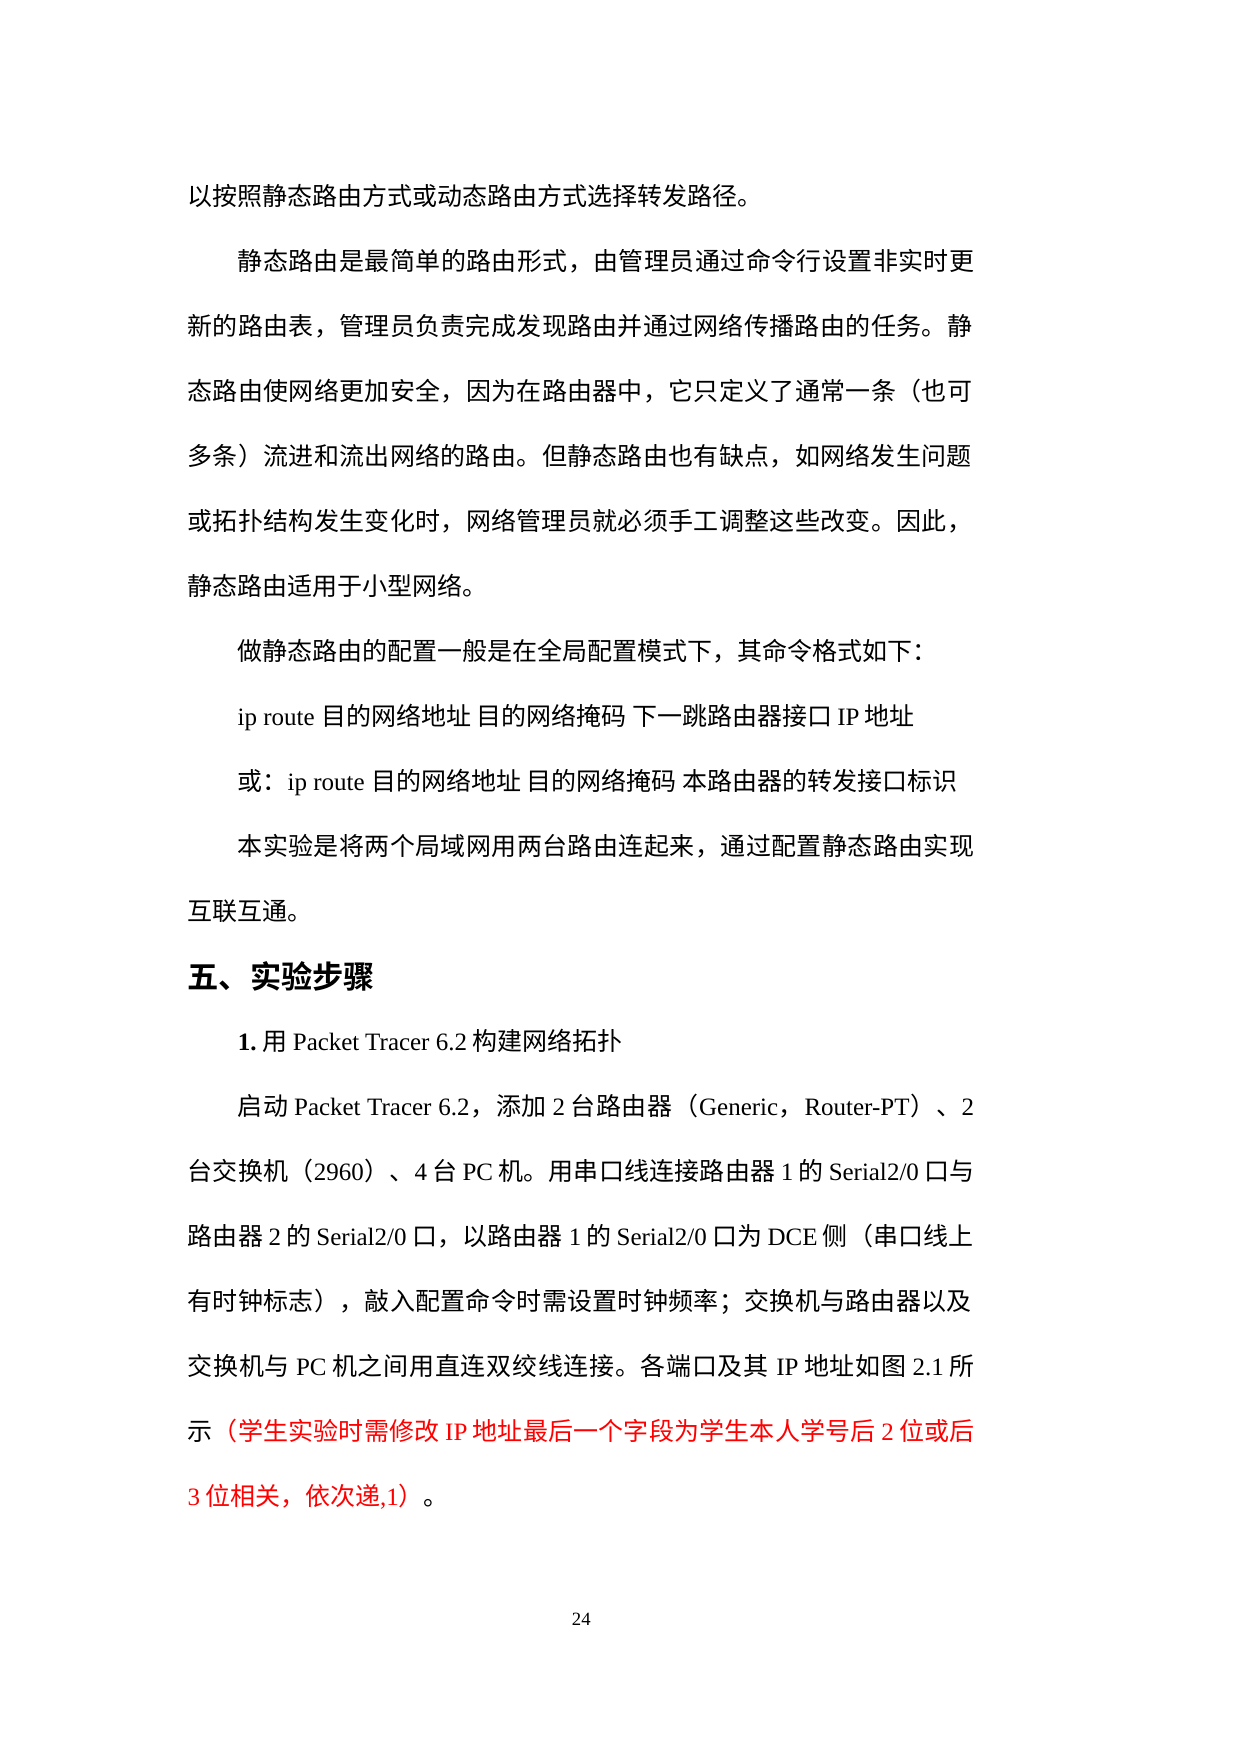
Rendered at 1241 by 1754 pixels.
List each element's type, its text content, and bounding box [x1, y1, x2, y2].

text 做静态路由的配置一般是在全局配置模式下，其命令格式如下： [187, 617, 974, 682]
text 或：ip route 目的网络地址 目的网络掩码 本路由器的转发接口标识 [187, 747, 974, 812]
text 本实验是将两个局域网用两台路由连起来，通过配置静态路由实现互联互通。 [187, 812, 974, 942]
text 启动Packet Tracer 6.2，添加2台路由器（Generic，Router-PT）、2台交换机（2960）、4台PC机。用串口线连接路由器1的Serial2/0口与路由器2的Serial2/0口，以路由器1的Serial2/0口为DCE侧（串口线上有时钟标志），敲入配置命令时需设置时钟频率；交换机与路由器以及交换机与PC机之间用直连双绞线连接。各端口及其IP地址如图2.1所示（学生实验时需修改IP地址最后一个字段为学生本人学号后2位或后3位相关，依次递,1）。 [187, 1072, 974, 1527]
text 静态路由是最简单的路由形式，由管理员通过命令行设置非实时更新的路由表，管理员负责完成发现路由并通过网络传播路由的任务。静态路由使网络更加安全，因为在路由器中，它只定义了通常一条（也可多条）流进和流出网络的路由。但静态路由也有缺点，如网络发生问题或拓扑结构发生变化时，网络管理员就必须手工调整这些改变。因此，静态路由适用于小型网络。 [187, 227, 974, 617]
text ip route 目的网络地址 目的网络掩码 下一跳路由器接口IP地址 [187, 682, 974, 747]
text 五、实验步骤 [187, 942, 974, 1007]
text 1. 用Packet Tracer 6.2构建网络拓扑 [187, 1007, 974, 1072]
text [187, 162, 974, 227]
